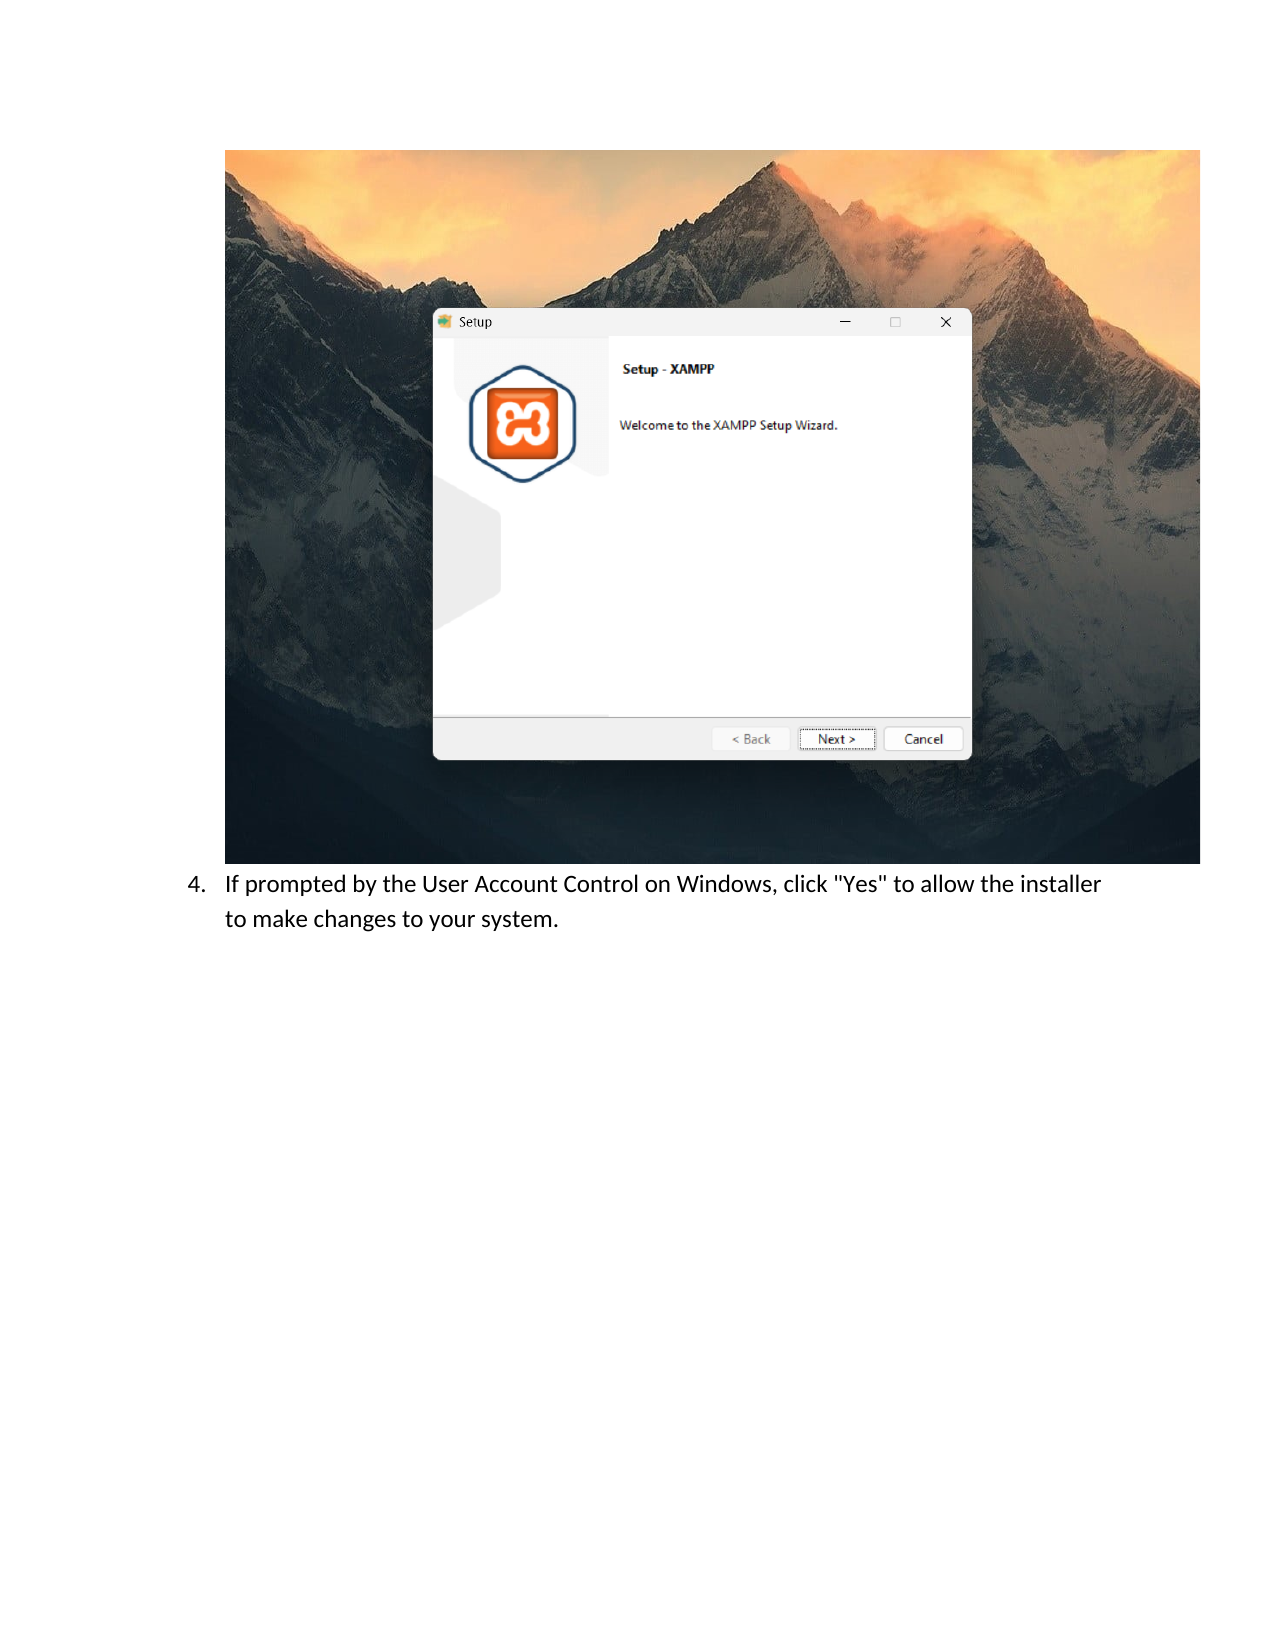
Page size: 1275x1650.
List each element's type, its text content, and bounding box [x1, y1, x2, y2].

picture [225, 150, 1200, 864]
list If prompted by the User Account Control on Windows, click "Yes" to allow the installer to make changes to your system. [187, 868, 1125, 934]
